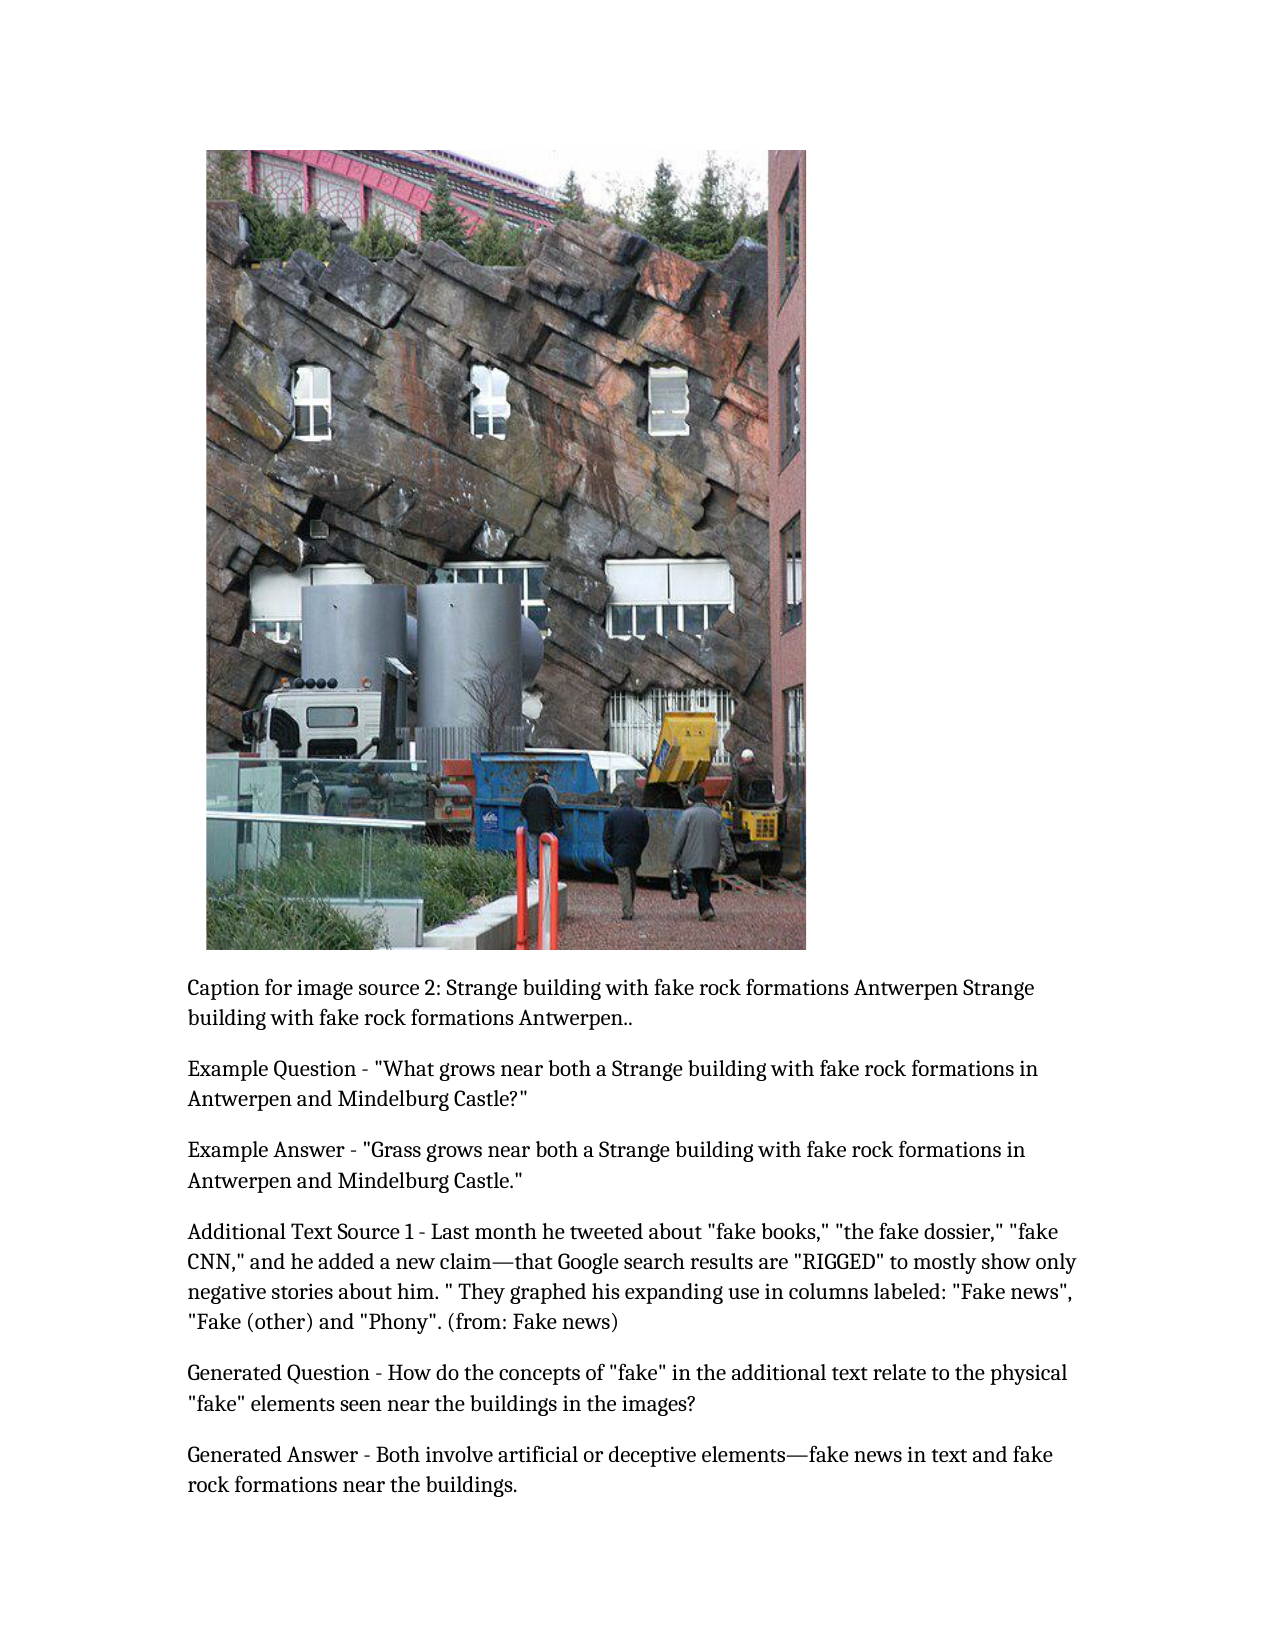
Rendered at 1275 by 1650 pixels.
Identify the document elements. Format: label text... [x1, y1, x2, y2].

text Generated Question - How do the concepts of "fake" in the additional text relate to the physical "fake" elements seen near the buildings in the images? [187, 1360, 1087, 1417]
text Example Question - "What grows near both a Strange building with fake rock formations in Antwerpen and Mindelburg Castle?" [187, 1056, 1087, 1112]
text Generated Answer - Both involve artificial or deceptive elements—fake news in text and fake rock formations near the buildings. [187, 1441, 1087, 1498]
picture [206, 150, 807, 950]
text Example Answer - "Grass grows near both a Strange building with fake rock formations in Antwerpen and Mindelburg Castle." [187, 1137, 1087, 1194]
text Caption for image source 2: Strange building with fake rock formations Antwerpen Strange building with fake rock formations Antwerpen.. [187, 975, 1087, 1031]
text Additional Text Source 1 - Last month he tweeted about "fake books," "the fake dossier," "fake CNN," and he added a new claim—that Google search results are "RIGGED" to mostly show only negative stories about him. " They graphed his expanding use in columns labeled: "Fake news", "Fake (other) and "Phony". (from: Fake news) [187, 1218, 1087, 1335]
